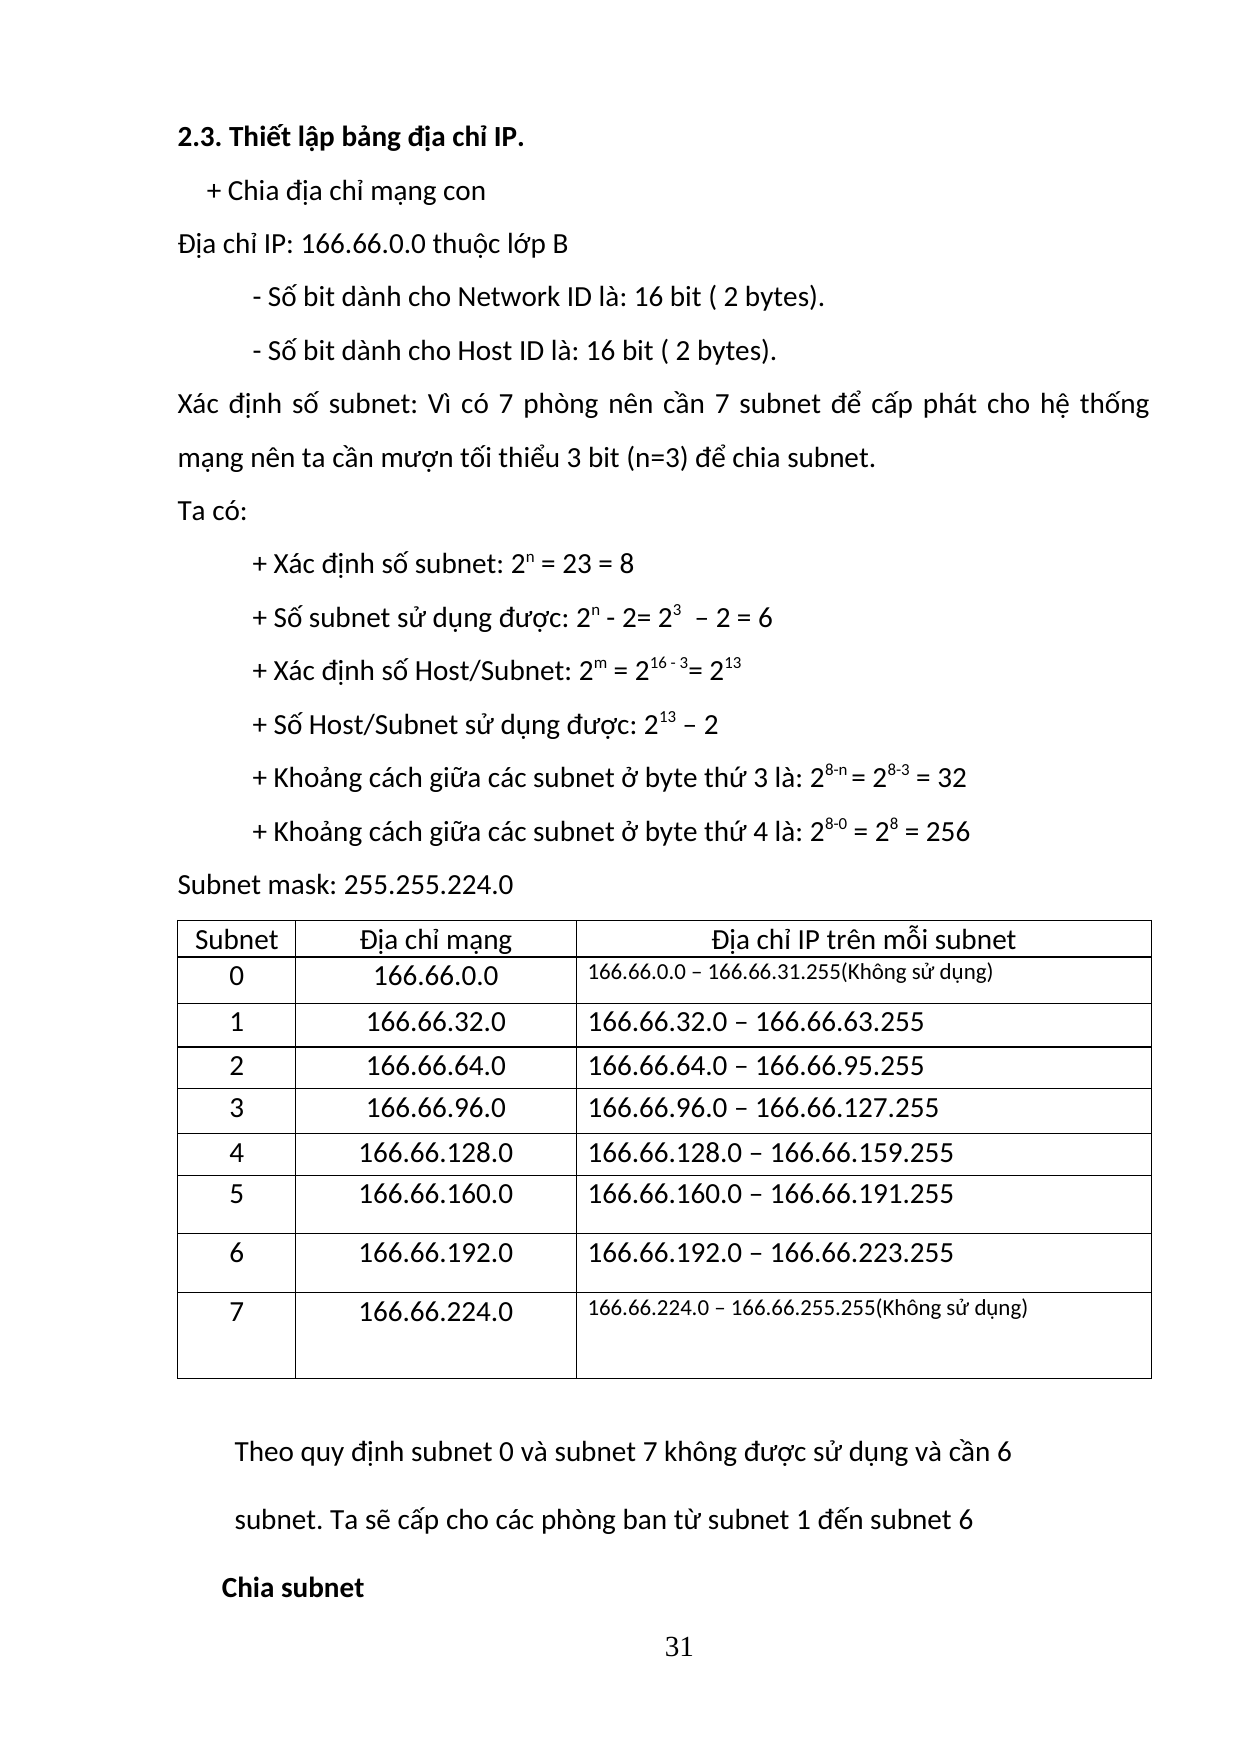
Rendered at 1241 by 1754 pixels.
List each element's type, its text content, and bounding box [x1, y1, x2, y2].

table_cell 4 [178, 1134, 295, 1174]
table_cell 166.66.0.0 – 166.66.31.255(Không sử dụng) [577, 958, 1151, 1002]
text Địa chỉ IP: 166.66.0.0 thuộc lớp B [177, 225, 1152, 261]
text + Khoảng cách giữa các subnet ở byte thứ 3 là: 28-n = 28-3 = 32 [177, 759, 1152, 795]
text - Số bit dành cho Host ID là: 16 bit ( 2 bytes). [177, 332, 1152, 367]
table_cell 3 [178, 1089, 295, 1133]
table_cell 5 [178, 1176, 295, 1233]
table_cell 1 [178, 1004, 295, 1046]
table_cell 166.66.192.0 – 166.66.223.255 [577, 1234, 1151, 1292]
subtitle 2.3. Thiết lập bảng địa chỉ IP. [177, 118, 1152, 154]
table_cell 166.66.96.0 – 166.66.127.255 [577, 1089, 1151, 1133]
table_cell 2 [178, 1048, 295, 1088]
text + Khoảng cách giữa các subnet ở byte thứ 4 là: 28-0 = 28 = 256 [177, 813, 1152, 848]
table_cell 166.66.128.0 [296, 1134, 576, 1174]
text Subnet mask: 255.255.224.0 [177, 866, 1152, 902]
table_header Địa chỉ IP trên mỗi subnet [577, 921, 1151, 956]
table_cell 166.66.128.0 – 166.66.159.255 [577, 1134, 1151, 1174]
table_cell 0 [178, 958, 295, 1002]
table_cell 7 [178, 1293, 295, 1378]
text + Số subnet sử dụng được: 2n - 2= 23 – 2 = 6 [177, 599, 1152, 635]
text - Số bit dành cho Network ID là: 16 bit ( 2 bytes). [177, 278, 1152, 314]
table_header Subnet [178, 921, 295, 956]
table_cell 166.66.224.0 [296, 1293, 576, 1378]
text + Số Host/Subnet sử dụng được: 213 – 2 [177, 706, 1152, 742]
table_cell 166.66.192.0 [296, 1234, 576, 1292]
text Xác định số subnet: Vì có 7 phòng nên cần 7 subnet để cấp phát cho hệ thống mạng nên ta cần mượn tối thiểu 3 bit (n=3) để chia subnet. [177, 385, 1152, 474]
text + Xác định số subnet: 2n = 23 = 8 [177, 546, 1152, 581]
table_cell 166.66.160.0 – 166.66.191.255 [577, 1176, 1151, 1233]
text Chia subnet [177, 1569, 1152, 1604]
text + Xác định số Host/Subnet: 2m = 216 - 3= 213 [177, 652, 1152, 688]
table_cell 6 [178, 1234, 295, 1292]
table_cell 166.66.224.0 – 166.66.255.255(Không sử dụng) [577, 1293, 1151, 1378]
text + Chia địa chỉ mạng con [177, 172, 1152, 207]
text Ta có: [177, 492, 1152, 528]
table_cell 166.66.64.0 – 166.66.95.255 [577, 1048, 1151, 1088]
table_cell 166.66.32.0 [296, 1004, 576, 1046]
table_cell 166.66.160.0 [296, 1176, 576, 1233]
table_cell 166.66.96.0 [296, 1089, 576, 1133]
table_header Địa chỉ mạng [296, 921, 576, 956]
table_cell 166.66.0.0 [296, 958, 576, 1002]
table_cell 166.66.64.0 [296, 1048, 576, 1088]
table_cell 166.66.32.0 – 166.66.63.255 [577, 1004, 1151, 1046]
text Theo quy định subnet 0 và subnet 7 không được sử dụng và cần 6 subnet. Ta sẽ cấp cho các phòng ban từ subnet 1 đến subnet 6 [234, 1433, 1031, 1536]
